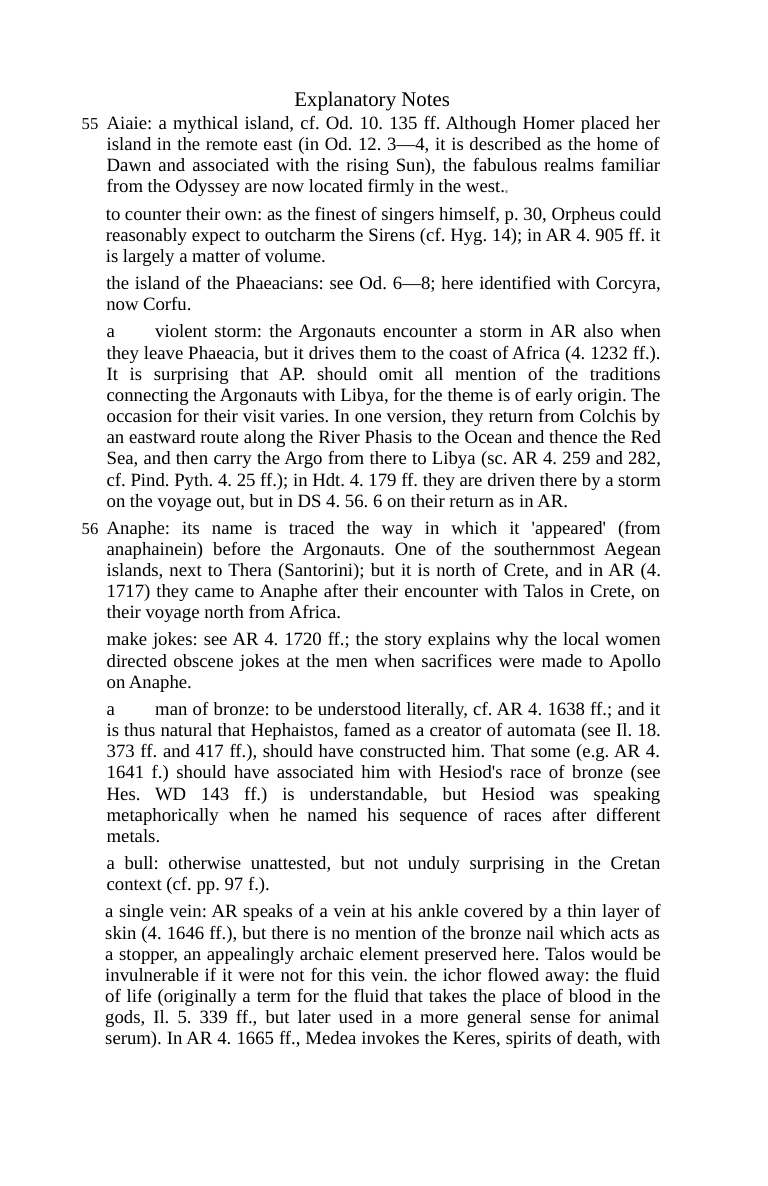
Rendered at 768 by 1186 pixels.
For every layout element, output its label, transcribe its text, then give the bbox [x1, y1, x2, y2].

text to counter their own: as the finest of singers himself, p. 30, Orpheus could reasonably expect to outcharm the Sirens (cf. Hyg. 14); in AR 4. 905 ff. it is largely a matter of volume. [106, 203, 662, 266]
text the island of the Phaeacians: see Od. 6—8; here identified with Corcyra, now Corfu. [106, 273, 662, 315]
list Anaphe: its name is traced the way in which it 'appeared' (from anaphainein) before the Argonauts. One of the southernmost Aegean islands, next to Thera (Santorini); but it is north of Crete, and in AR (4. 1717) they came to Anaphe after their encounter with Talos in Crete, on their voyage north from Africa. [81, 517, 662, 623]
list Aiaie: a mythical island, cf. Od. 10. 135 ff. Although Homer placed her island in the remote east (in Od. 12. 3—4, it is described as the home of Dawn and associated with the rising Sun), the fabulous realms familiar from the Odyssey are now located firmly in the west. [81, 112, 662, 197]
list man of bronze: to be understood literally, cf. AR 4. 1638 ff.; and it is thus natural that Hephaistos, famed as a creator of automata (see Il. 18. 373 ff. and 417 ff.), should have constructed him. That some (e.g. AR 4. 1641 f.) should have associated him with Hesiod's race of bronze (see Hes. WD 143 ff.) is understandable, but Hesiod was speaking metaphorically when he named his sequence of races after different metals. [106, 698, 662, 846]
text make jokes: see AR 4. 1720 ff.; the story explains why the local women directed obscene jokes at the men when sacrifices were made to Apollo on Anaphe. [106, 629, 662, 692]
list violent storm: the Argonauts encounter a storm in AR also when they leave Phaeacia, but it drives them to the coast of Africa (4. 1232 ff.). It is surprising that AP. should omit all mention of the traditions connecting the Argonauts with Libya, for the theme is of early origin. The occasion for their visit varies. In one version, they return from Colchis by an eastward route along the River Phasis to the Ocean and thence the Red Sea, and then carry the Argo from there to Libya (sc. AR 4. 259 and 282, cf. Pind. Pyth. 4. 25 ff.); in Hdt. 4. 179 ff. they are driven there by a storm on the voyage out, but in DS 4. 56. 6 on their return as in AR. [106, 321, 662, 511]
text a bull: otherwise unattested, but not unduly surprising in the Cretan context (cf. pp. 97 f.). [106, 853, 662, 895]
